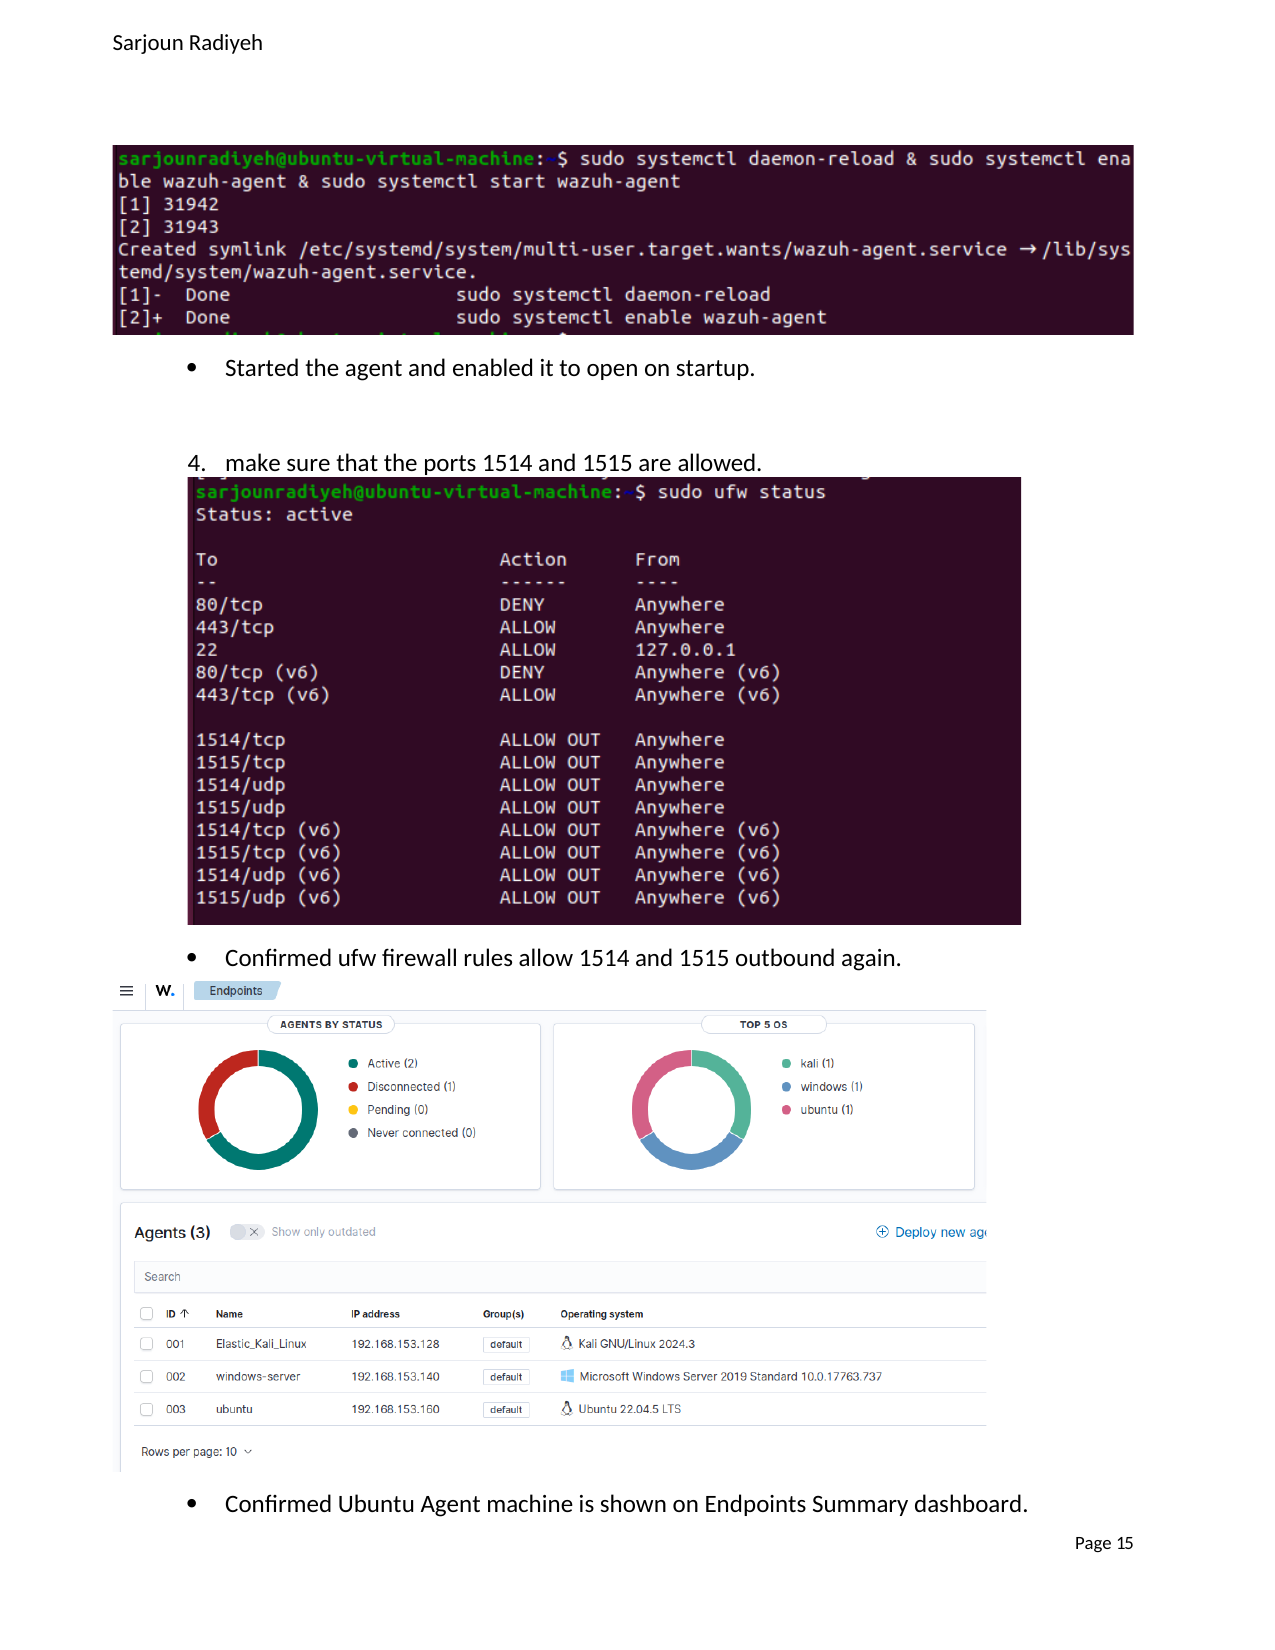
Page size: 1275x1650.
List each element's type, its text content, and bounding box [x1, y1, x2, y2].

list Confirmed ufw firewall rules allow 1514 and 1515 outbound again. [187, 942, 1162, 972]
list Confirmed Ubuntu Agent machine is shown on Endpoints Summary dashboard. [187, 1488, 1162, 1519]
picture [187, 477, 1022, 925]
picture [112, 972, 987, 1472]
list make sure that the ports 1514 and 1515 are allowed. [187, 447, 1162, 477]
picture [112, 145, 1134, 335]
list Started the agent and enabled it to open on startup. [187, 352, 1162, 382]
